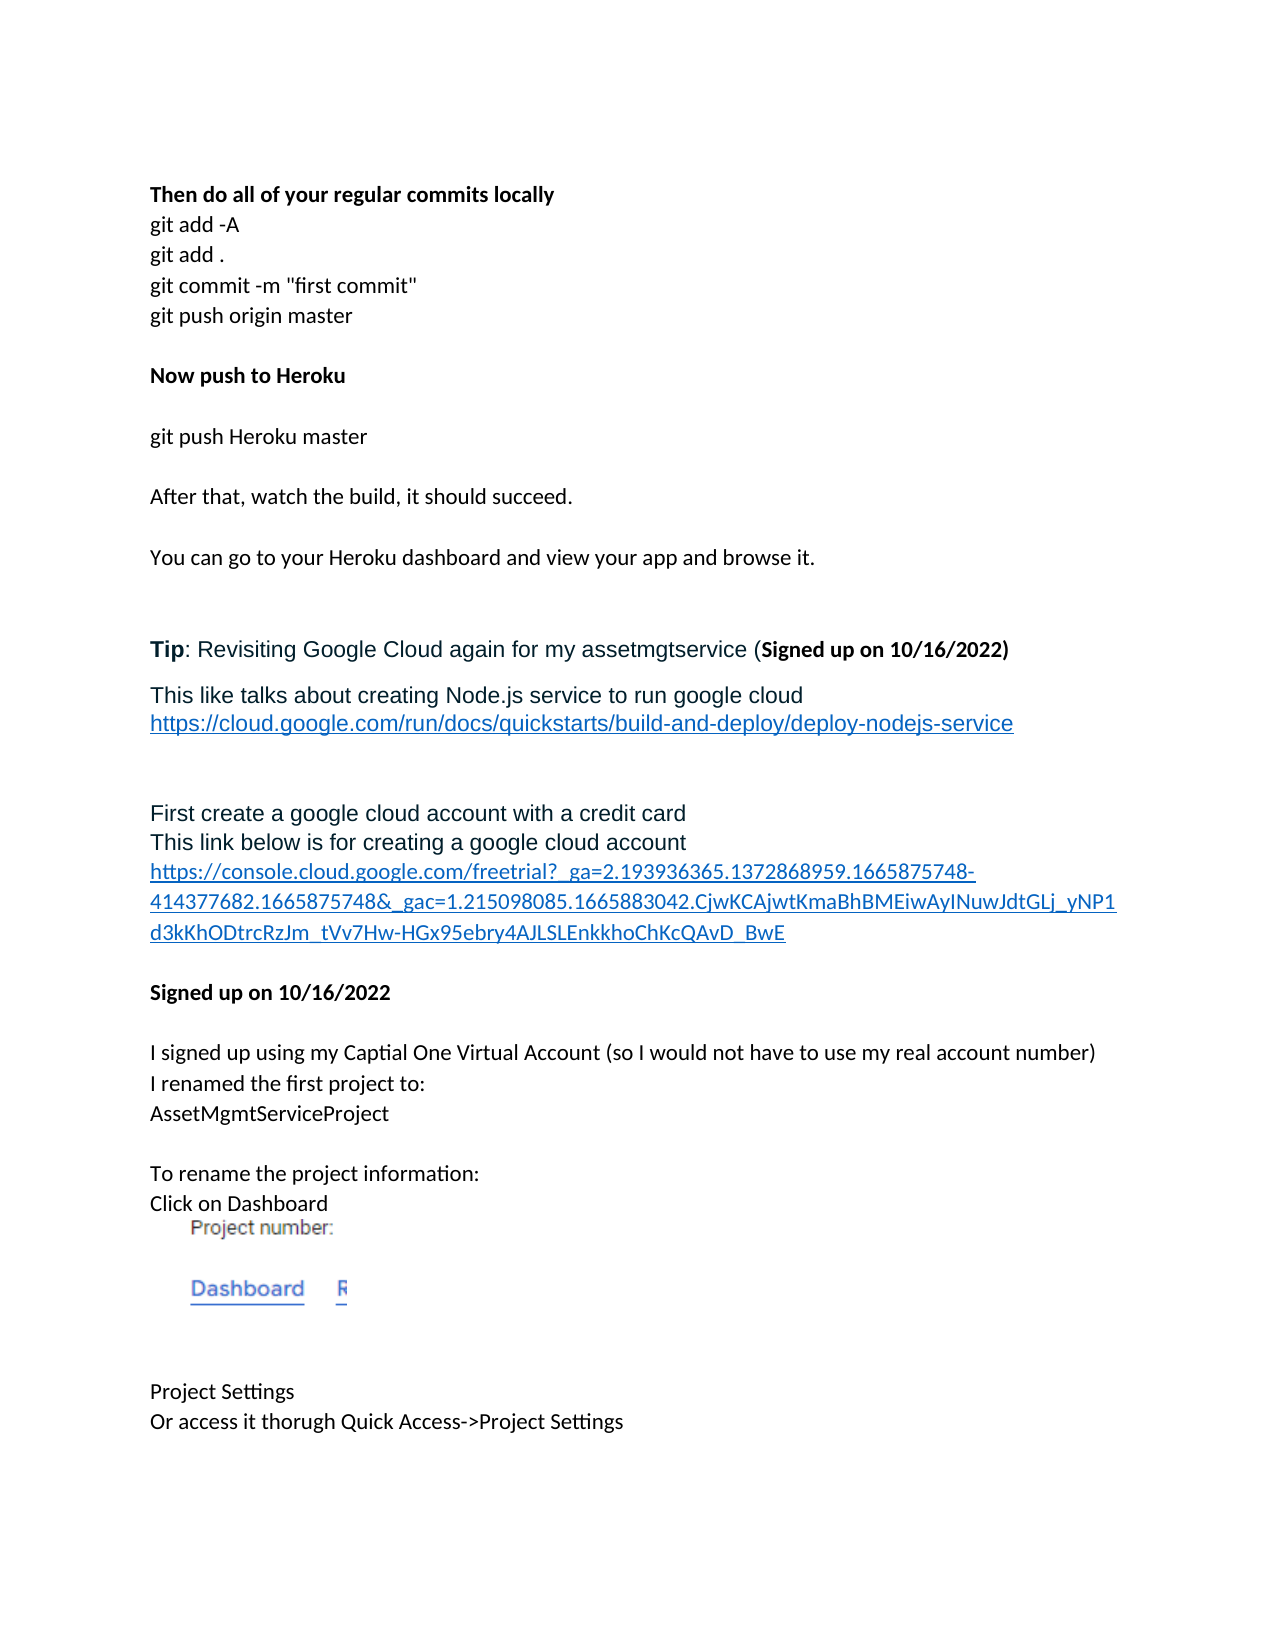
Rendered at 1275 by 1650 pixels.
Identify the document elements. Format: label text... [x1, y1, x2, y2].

text This like talks about creating Node.js service to run google cloud https://cloud.google.com/run/docs/quickstarts/build-and-deploy/deploy-nodejs-service [150, 682, 1125, 736]
text Tip: Revisiting Google Cloud again for my assetmgtservice (Signed up on 10/16/2022) [150, 635, 1125, 663]
picture [150, 1219, 347, 1345]
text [150, 150, 1125, 571]
